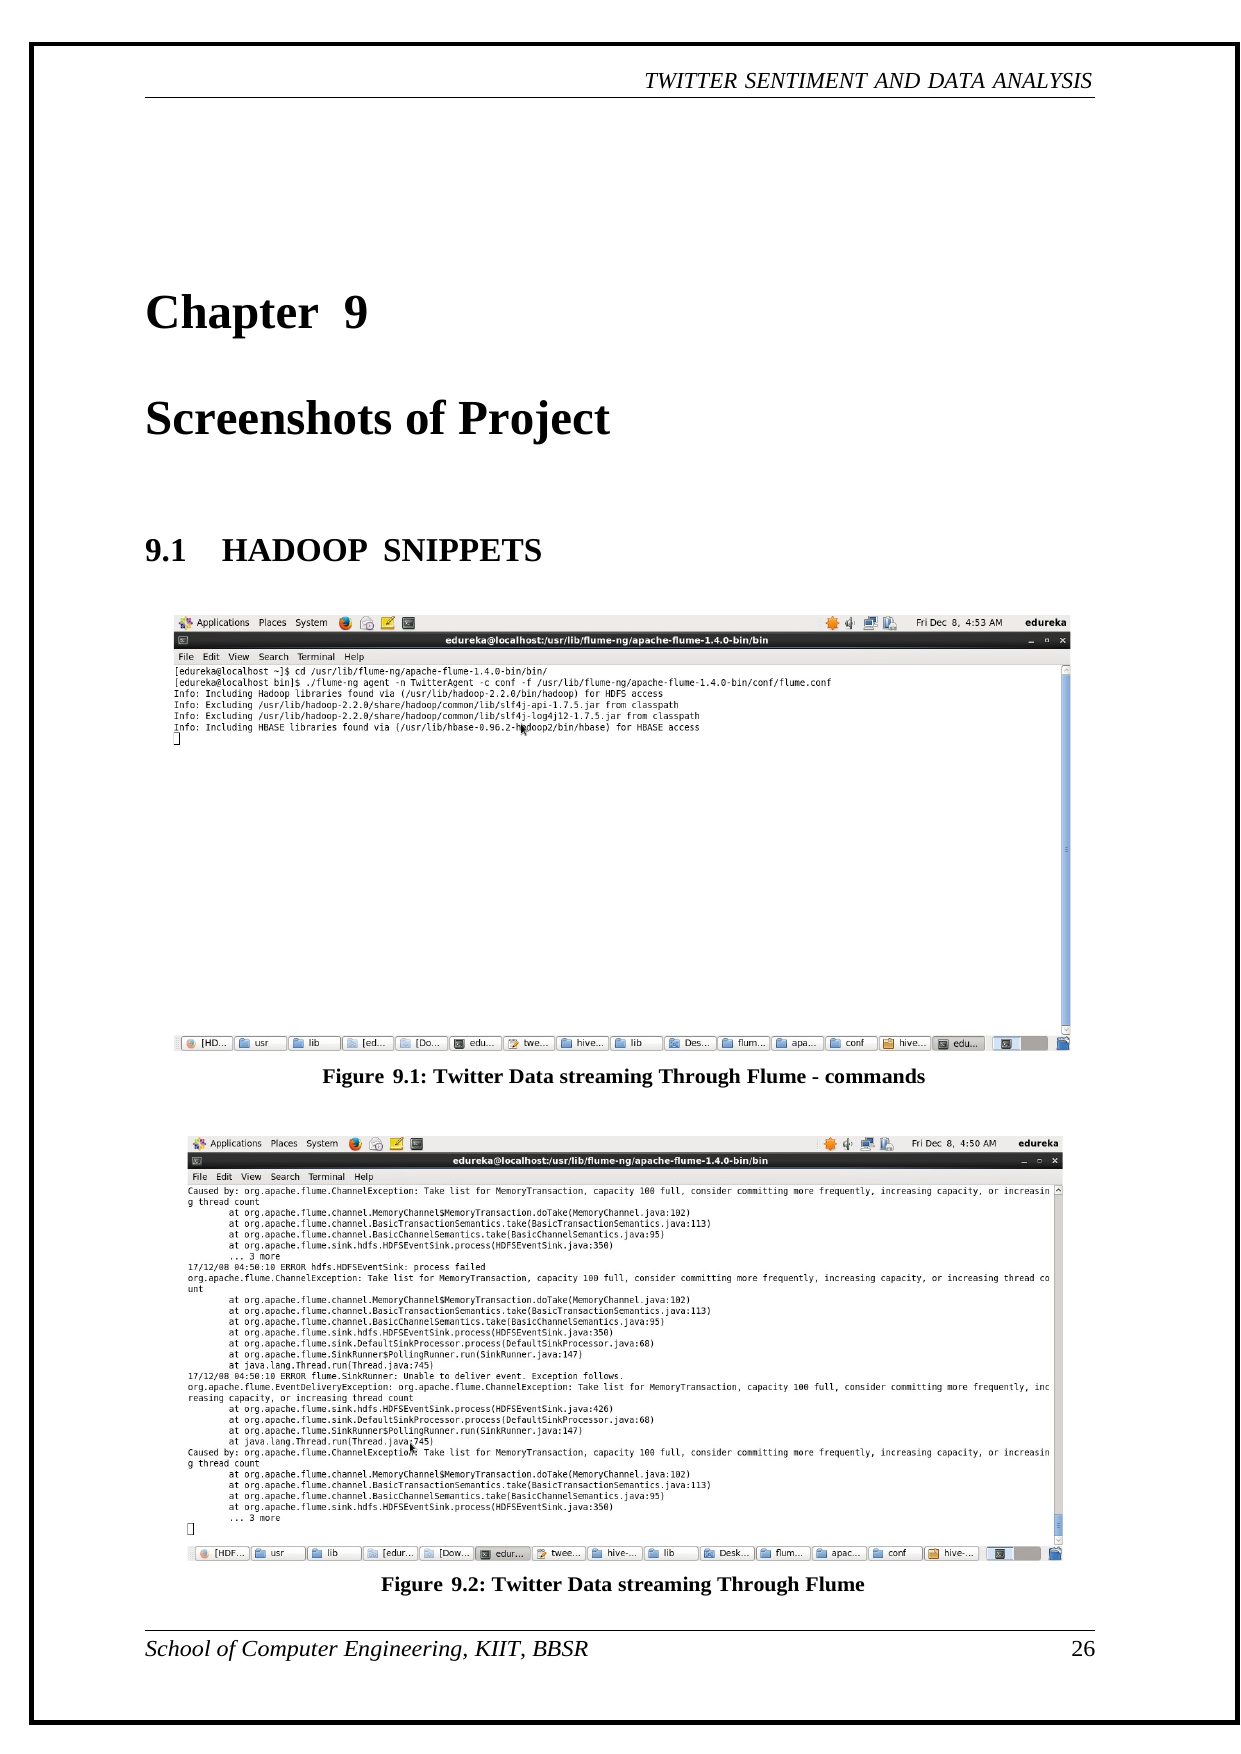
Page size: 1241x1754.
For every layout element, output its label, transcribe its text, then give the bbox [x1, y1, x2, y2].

text School of Computer Engineering, KIIT, BBSR 26 [145, 1629, 1235, 1661]
subtitle Chapter 9 Screenshots of Project [145, 283, 613, 445]
picture [187, 1136, 1063, 1561]
subtitle HADOOP SNIPPETS [145, 531, 1235, 569]
picture [173, 615, 1071, 1051]
text TWITTER SENTIMENT AND DATA ANALYSIS [644, 67, 1235, 94]
text Figure 9.2: Twitter Data streaming Through Flume [381, 1143, 1235, 1596]
